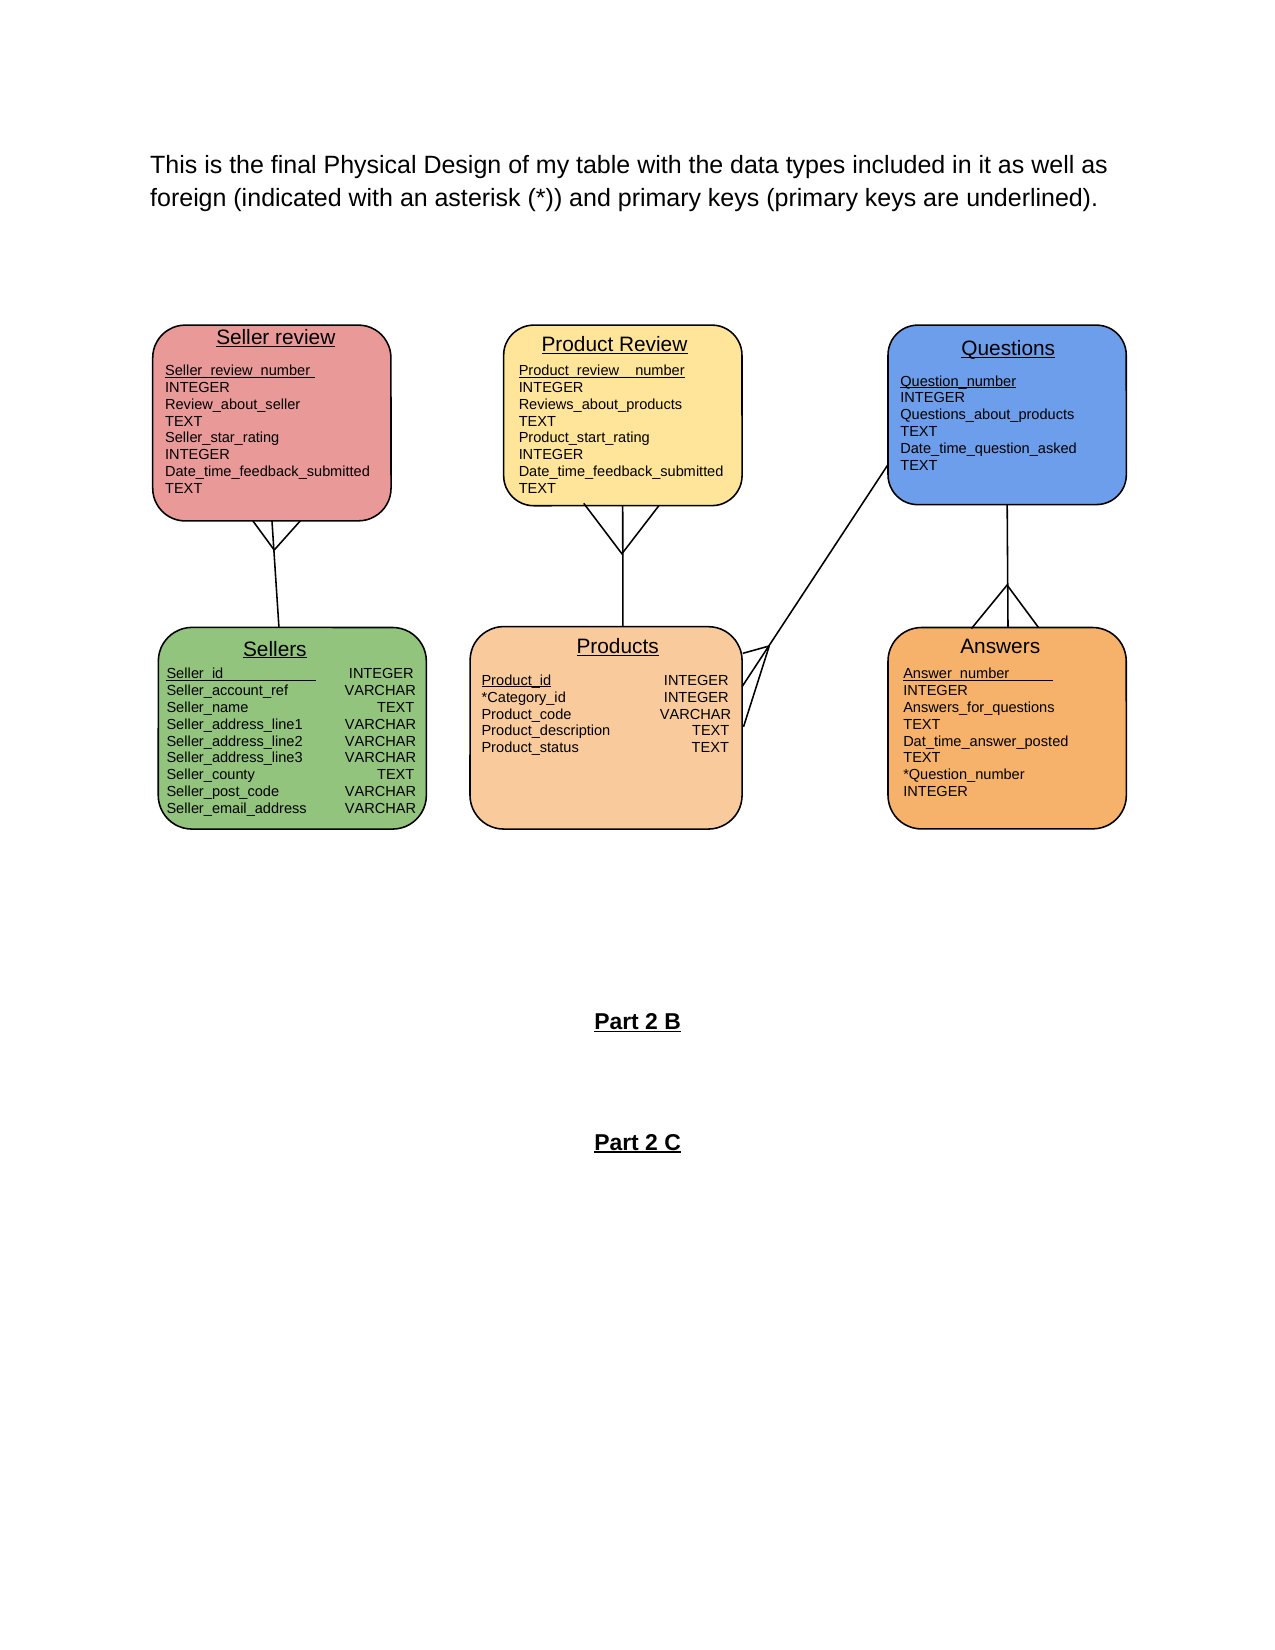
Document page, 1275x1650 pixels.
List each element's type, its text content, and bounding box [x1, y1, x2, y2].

text Part 2 C [150, 1129, 1125, 1155]
text This is the final Physical Design of my table with the data types included in it as well as foreign (indicated with an asterisk (*)) and primary keys (primary keys are underlined). [150, 150, 1125, 212]
text Part 2 B [150, 1008, 1125, 1034]
